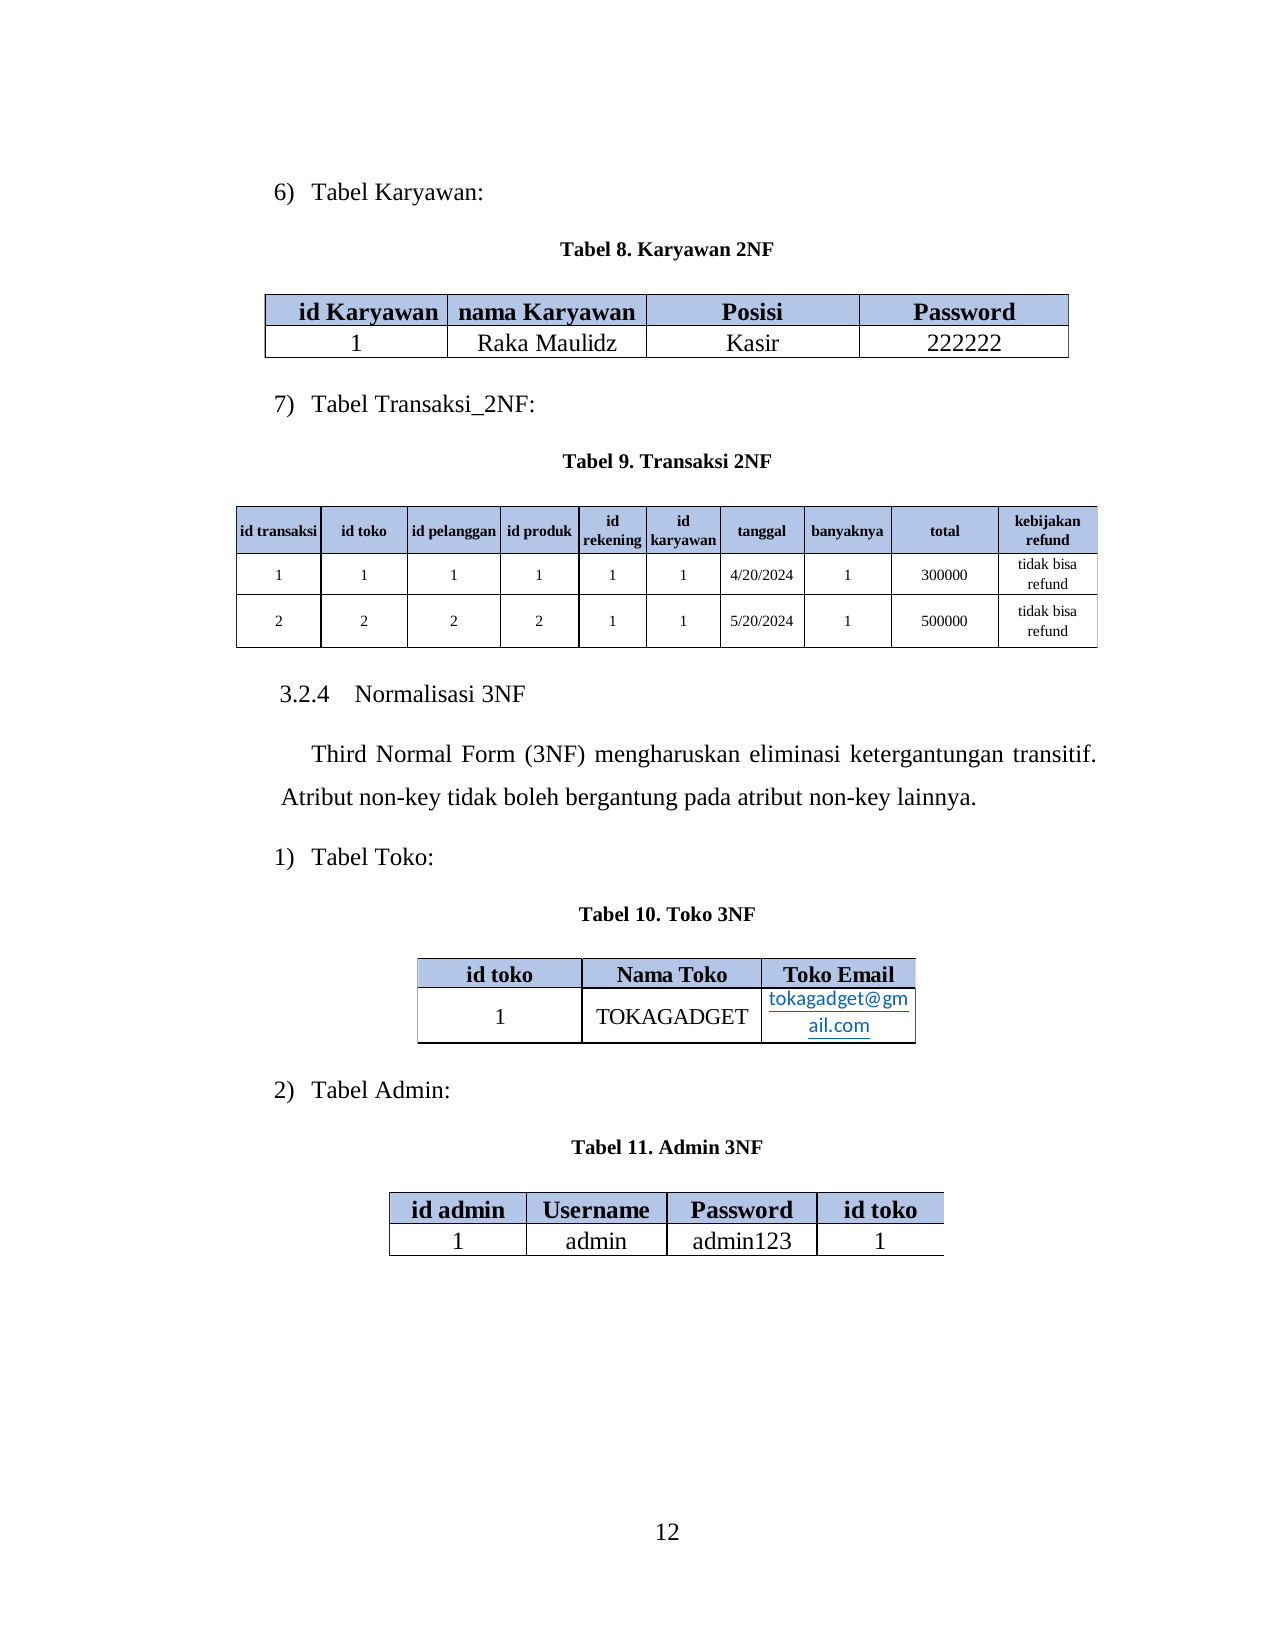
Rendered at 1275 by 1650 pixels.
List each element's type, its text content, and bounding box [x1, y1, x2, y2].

list Normalisasi 3NF [279, 679, 1098, 708]
text Tabel 10. Toko 3NF [236, 901, 1098, 926]
text Tabel 8. Karyawan 2NF [236, 237, 1098, 261]
text Tabel 9. Transaksi 2NF [236, 449, 1098, 473]
list Tabel Transaksi_2NF: [274, 389, 1098, 418]
list Tabel Toko: [274, 842, 1098, 870]
text Third Normal Form (3NF) mengharuskan eliminasi ketergantungan transitif. Atribut non-key tidak boleh bergantung pada atribut non-key lainnya. [281, 739, 1098, 811]
text Tabel 11. Admin 3NF [236, 1135, 1098, 1159]
list Tabel Admin: [274, 1075, 1098, 1104]
list Tabel Karyawan: [274, 177, 1098, 206]
